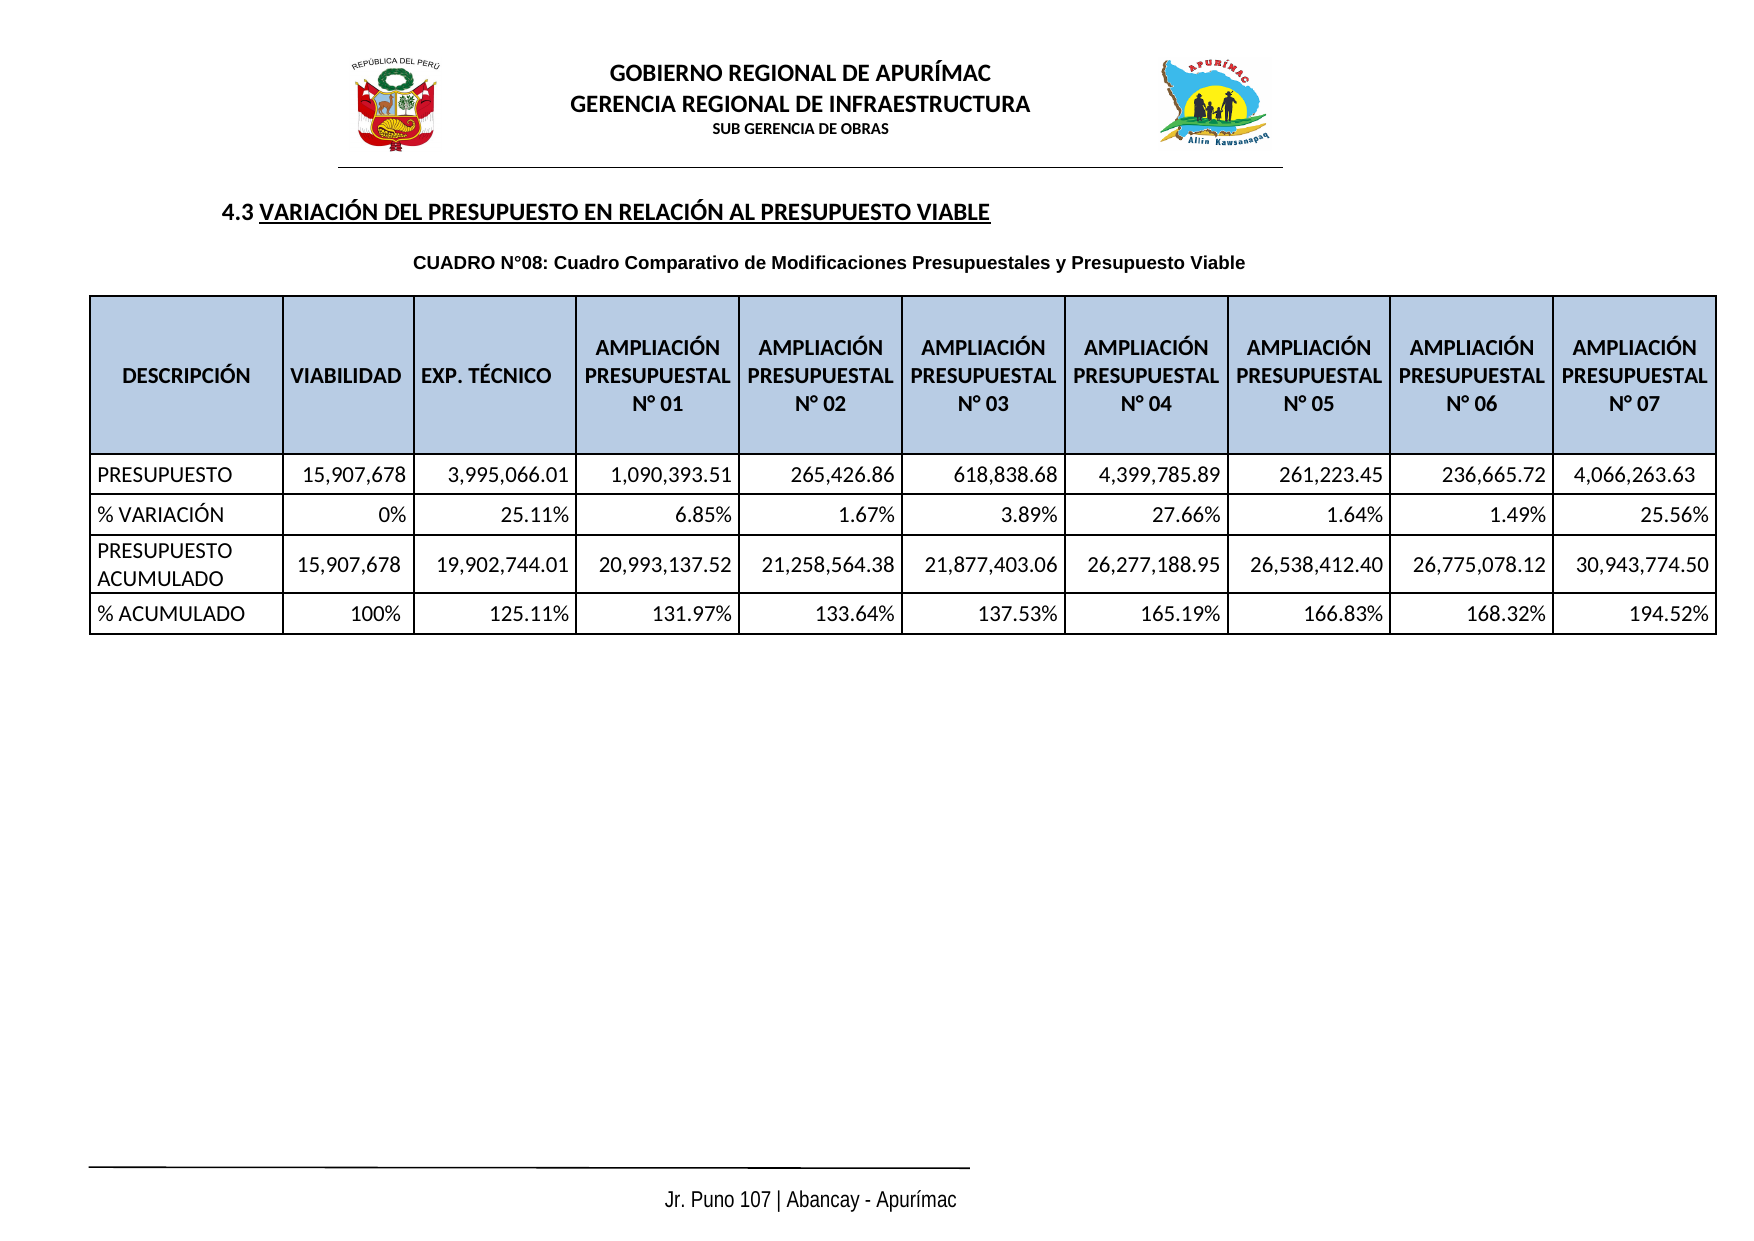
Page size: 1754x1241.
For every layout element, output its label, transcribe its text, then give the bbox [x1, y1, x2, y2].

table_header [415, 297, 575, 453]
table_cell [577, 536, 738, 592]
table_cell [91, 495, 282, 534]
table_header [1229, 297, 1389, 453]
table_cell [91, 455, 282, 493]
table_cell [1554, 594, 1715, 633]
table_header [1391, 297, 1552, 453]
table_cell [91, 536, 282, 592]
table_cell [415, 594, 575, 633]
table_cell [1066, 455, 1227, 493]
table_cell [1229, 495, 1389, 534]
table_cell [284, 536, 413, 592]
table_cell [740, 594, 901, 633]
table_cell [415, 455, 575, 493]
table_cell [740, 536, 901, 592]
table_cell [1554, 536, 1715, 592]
list VARIACIÓN DEL PRESUPUESTO EN RELACIÓN AL PRESUPUESTO VIABLE [222, 196, 1532, 227]
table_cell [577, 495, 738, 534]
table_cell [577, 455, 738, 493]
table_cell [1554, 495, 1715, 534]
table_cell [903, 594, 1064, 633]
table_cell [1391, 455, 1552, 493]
picture [1157, 57, 1272, 151]
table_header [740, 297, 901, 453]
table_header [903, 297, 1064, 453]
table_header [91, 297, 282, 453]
list CUADRO N°08: Cuadro Comparativo de Modificaciones Presupuestales y Presupuesto Viable [126, 252, 1532, 273]
picture [349, 57, 442, 152]
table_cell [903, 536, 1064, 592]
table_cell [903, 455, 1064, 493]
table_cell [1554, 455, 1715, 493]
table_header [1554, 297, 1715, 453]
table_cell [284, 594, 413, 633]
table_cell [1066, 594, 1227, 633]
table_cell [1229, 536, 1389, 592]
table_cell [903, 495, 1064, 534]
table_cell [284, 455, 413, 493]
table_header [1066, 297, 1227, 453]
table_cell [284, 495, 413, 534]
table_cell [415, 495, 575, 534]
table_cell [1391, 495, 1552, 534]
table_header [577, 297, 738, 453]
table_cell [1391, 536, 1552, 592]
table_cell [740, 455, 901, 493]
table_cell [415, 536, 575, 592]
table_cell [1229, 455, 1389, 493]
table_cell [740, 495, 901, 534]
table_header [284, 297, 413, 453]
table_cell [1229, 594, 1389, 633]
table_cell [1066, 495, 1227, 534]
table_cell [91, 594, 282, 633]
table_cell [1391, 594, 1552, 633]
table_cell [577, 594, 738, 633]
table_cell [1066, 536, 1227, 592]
